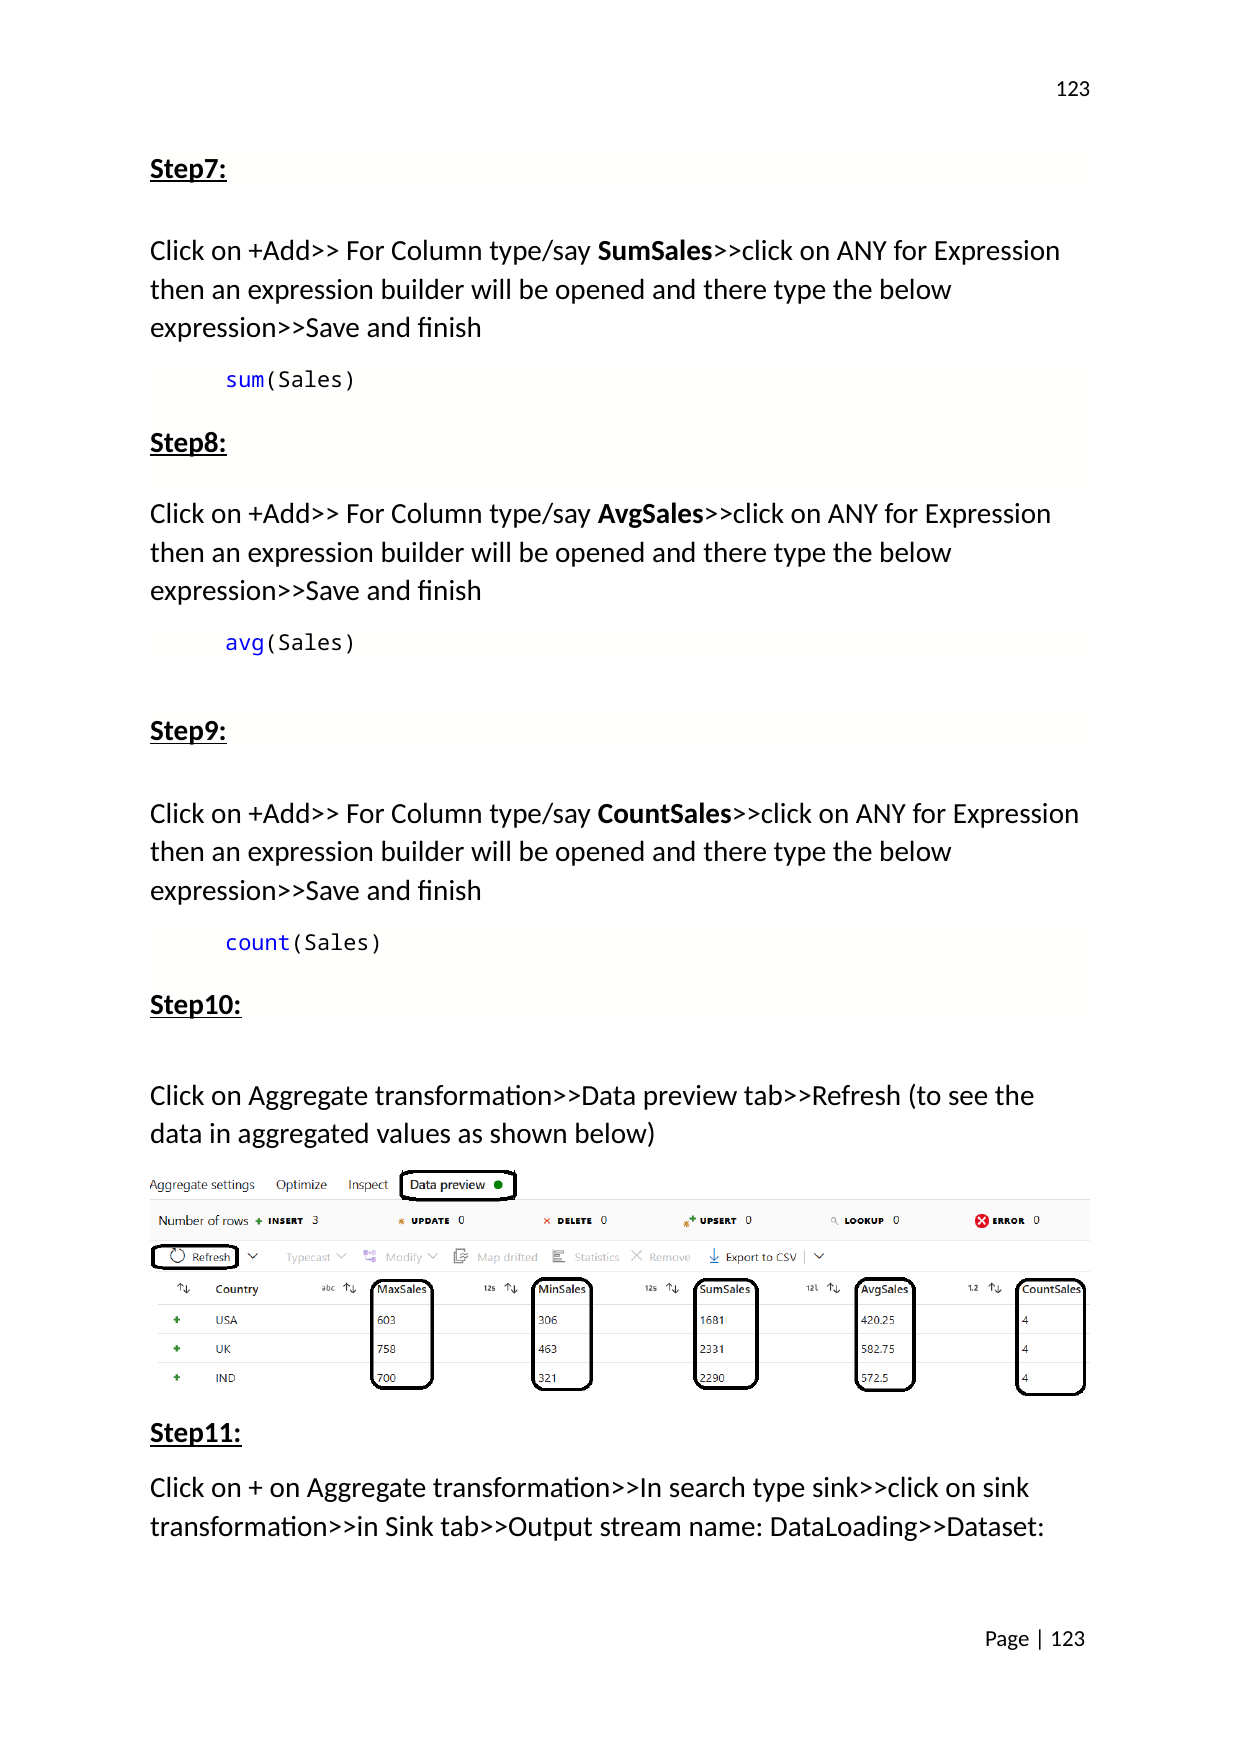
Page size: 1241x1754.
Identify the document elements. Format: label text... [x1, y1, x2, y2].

text Click on +Add>> For Column type/say AvgSales>>click on ANY for Expression then an expression builder will be opened and there type the below expression>>Save and finish [150, 495, 1090, 608]
text Step9: [150, 712, 1090, 748]
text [150, 1469, 1090, 1544]
text Click on +Add>> For Column type/say SumSales>>click on ANY for Expression then an expression builder will be opened and there type the below expression>>Save and finish [150, 232, 1090, 345]
text Step7: [150, 150, 1090, 186]
text Step10: [150, 986, 1090, 1022]
text Step8: [150, 424, 1090, 460]
text Click on Aggregate transformation>>Data preview tab>>Refresh (to see the data in aggregated values as shown below) [150, 1077, 1090, 1151]
text avg(Sales) [150, 627, 1090, 657]
text sum(Sales) [150, 364, 1090, 394]
picture [150, 1170, 1091, 1396]
text count(Sales) [150, 927, 1090, 956]
text Click on +Add>> For Column type/say CountSales>>click on ANY for Expression then an expression builder will be opened and there type the below expression>>Save and finish [150, 795, 1090, 907]
text Step11: [150, 1414, 1090, 1450]
